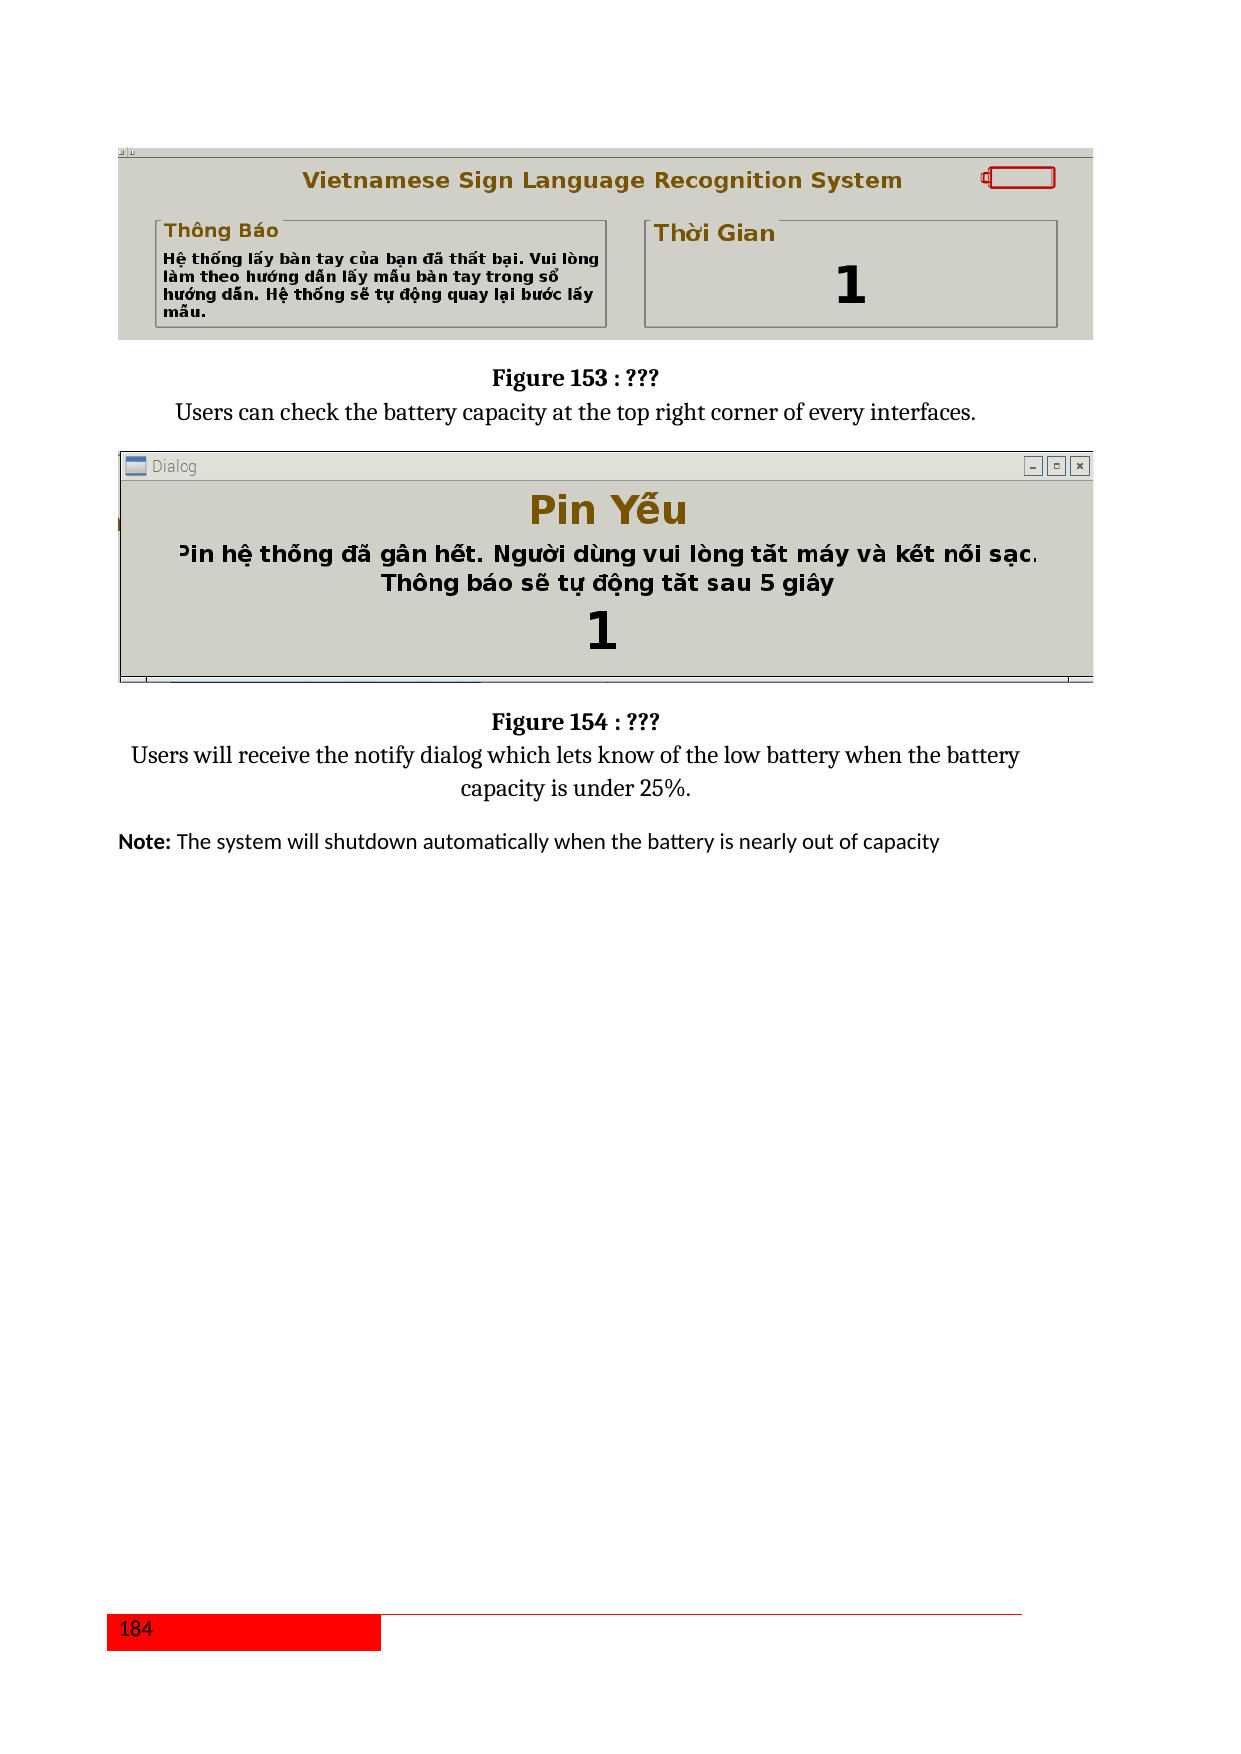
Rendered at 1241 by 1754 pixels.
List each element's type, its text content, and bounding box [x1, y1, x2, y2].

picture [118, 147, 1094, 340]
text Users will receive the notify dialog which lets know of the low battery when the battery capacity is under 25%. [118, 741, 1033, 802]
picture [118, 451, 1094, 683]
text Figure 153 : ??? [118, 364, 1033, 393]
text Note: The system will shutdown automatically when the battery is nearly out of capacity [118, 827, 1033, 855]
text Figure 154 : ??? [118, 707, 1033, 736]
text Users can check the battery capacity at the top right corner of every interfaces. [118, 397, 1033, 426]
